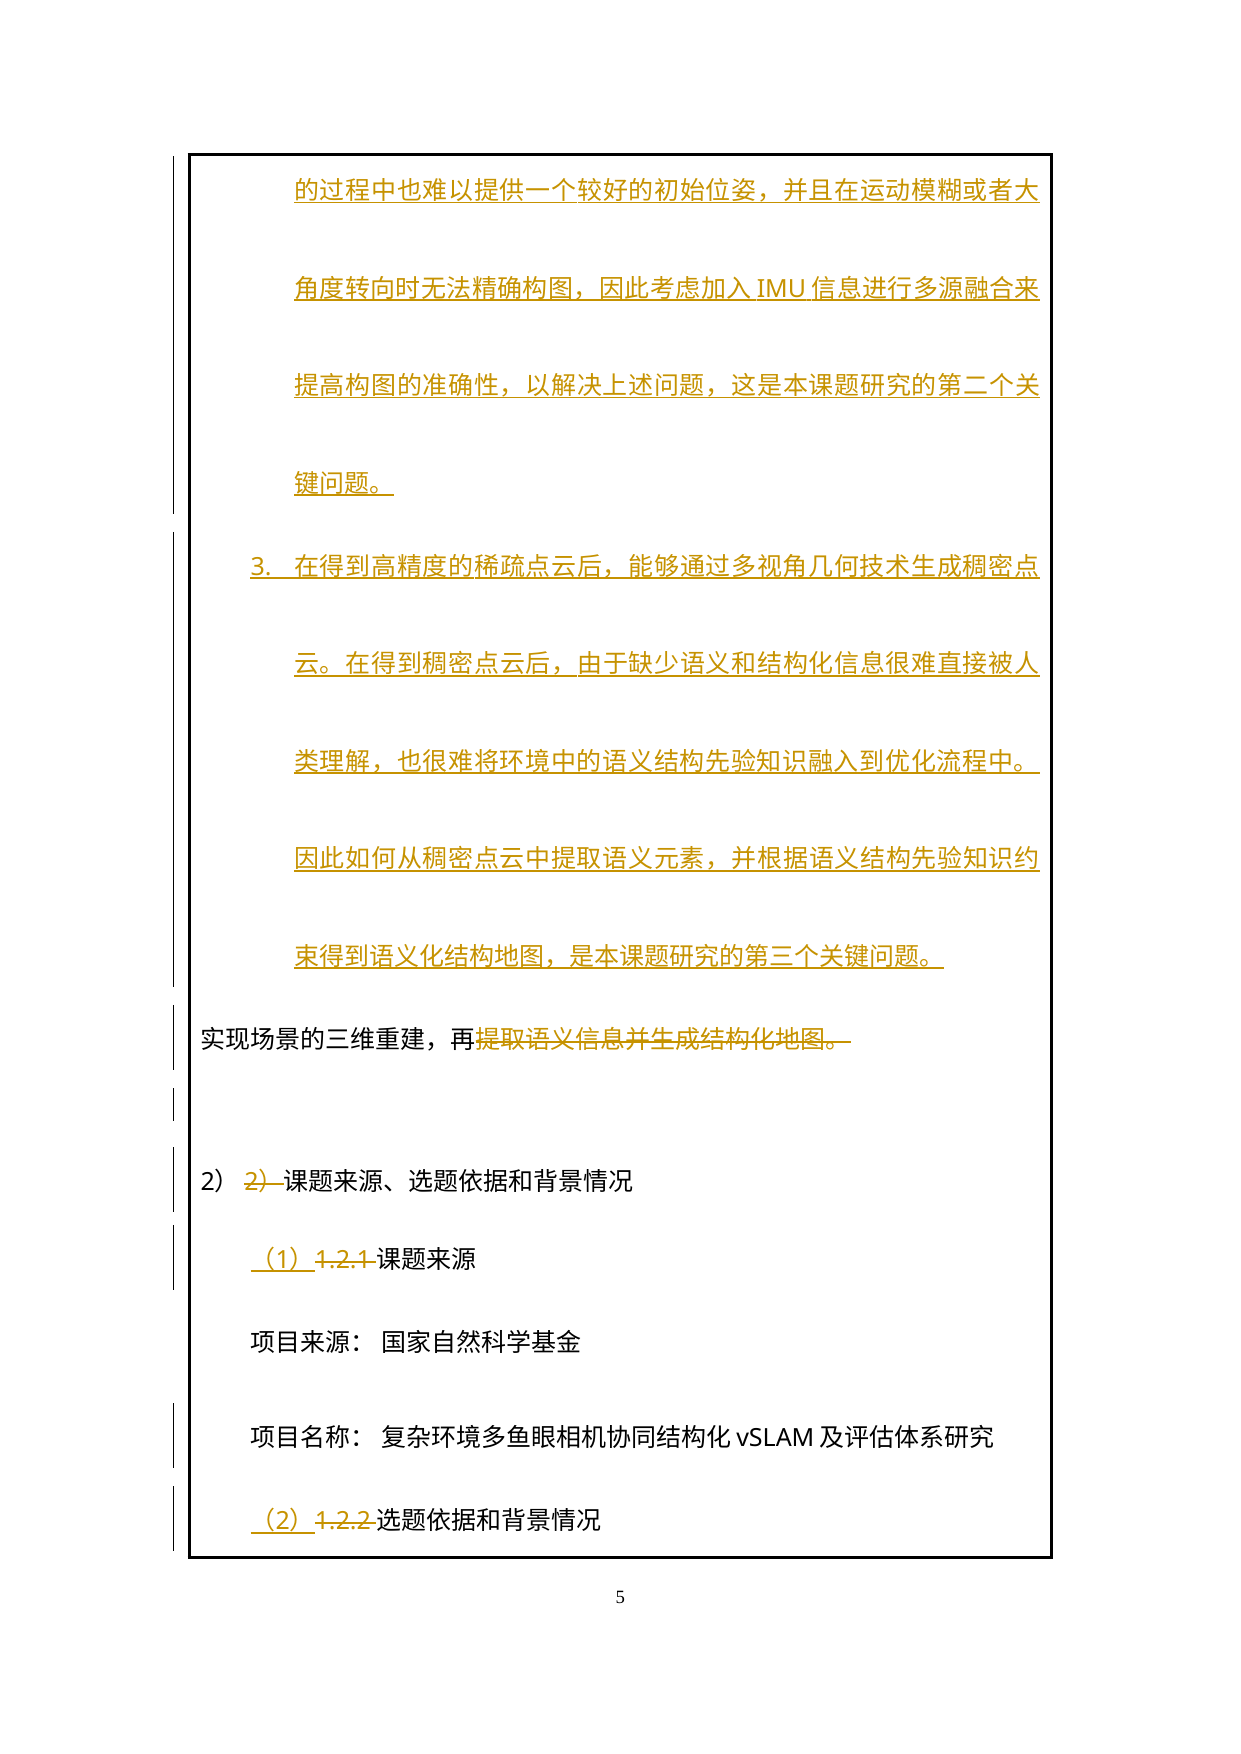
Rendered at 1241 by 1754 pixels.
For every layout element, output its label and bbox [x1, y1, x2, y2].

table_header [191, 156, 1050, 1556]
